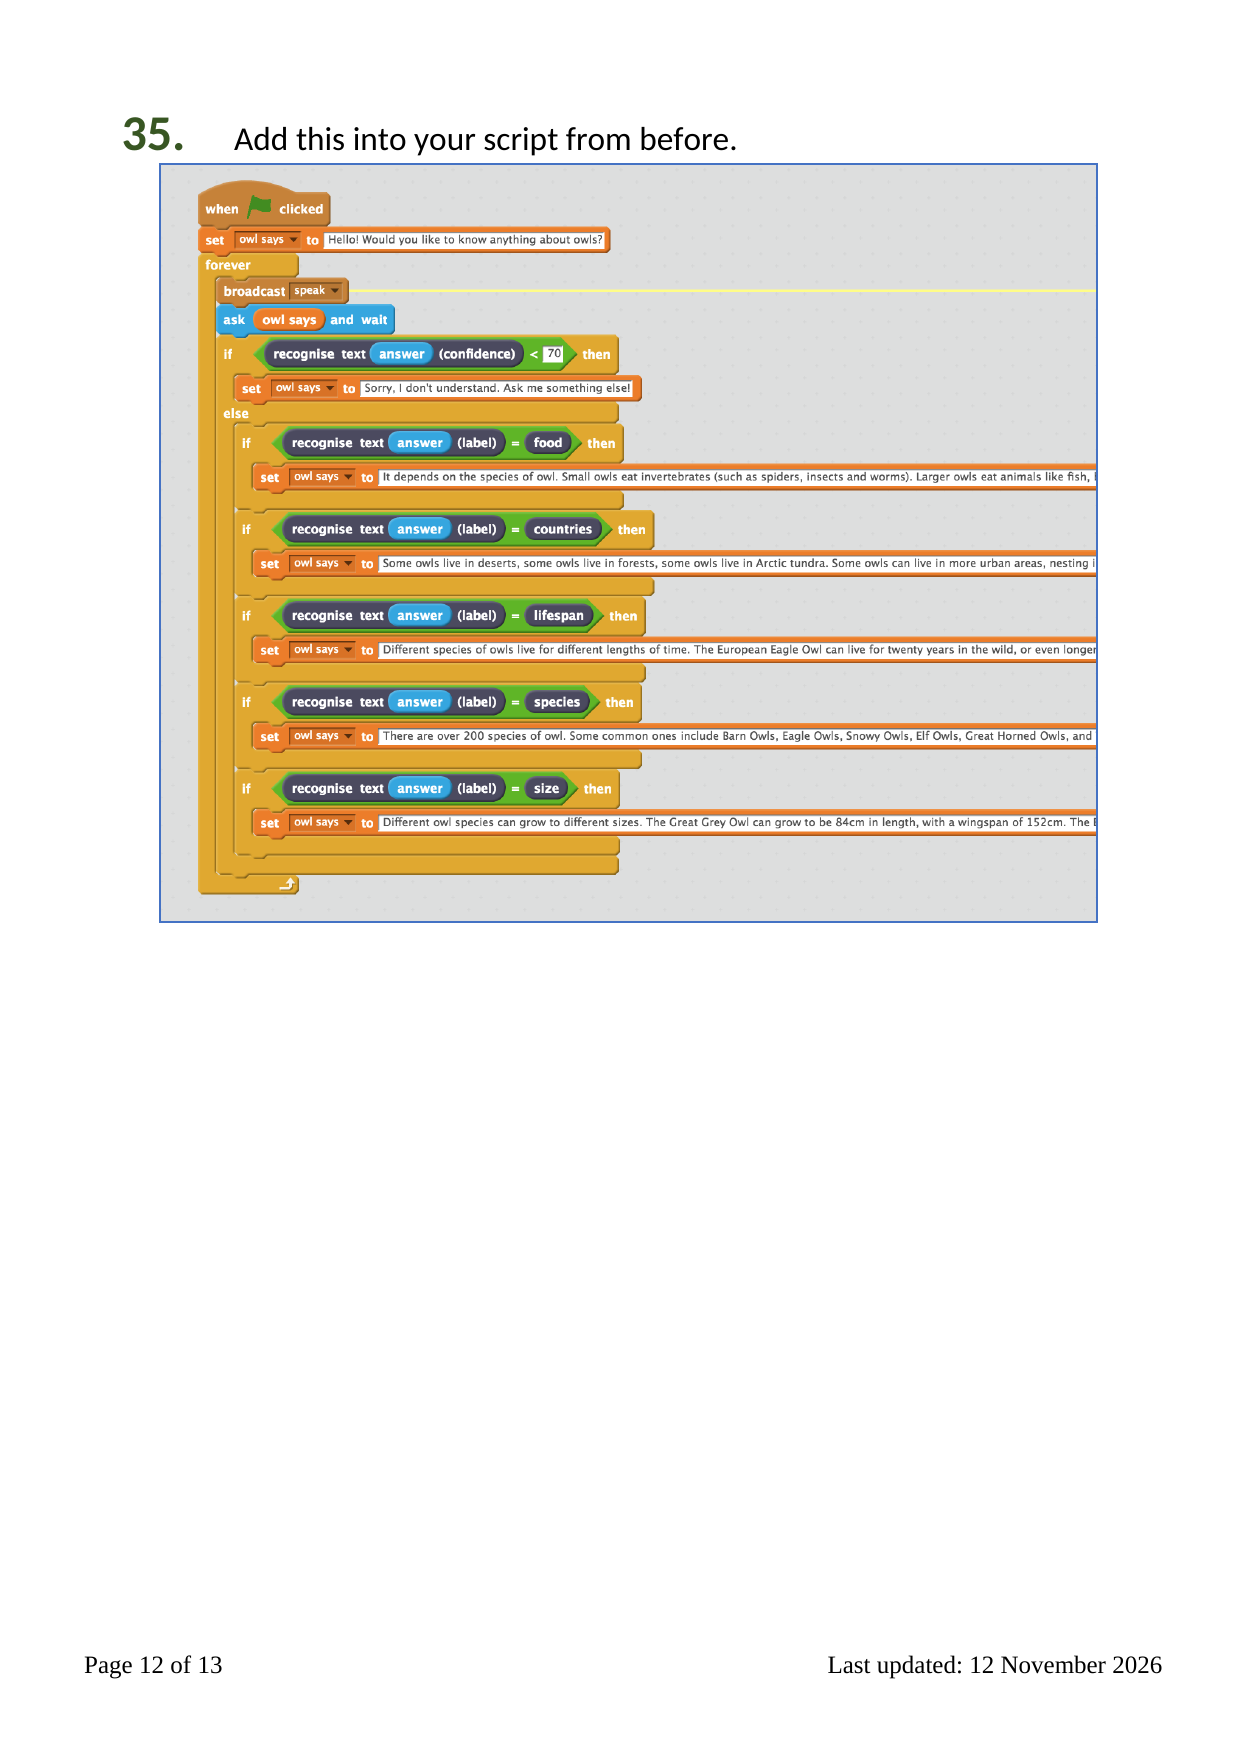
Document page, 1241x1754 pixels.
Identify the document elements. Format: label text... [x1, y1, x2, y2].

picture [161, 165, 1096, 921]
